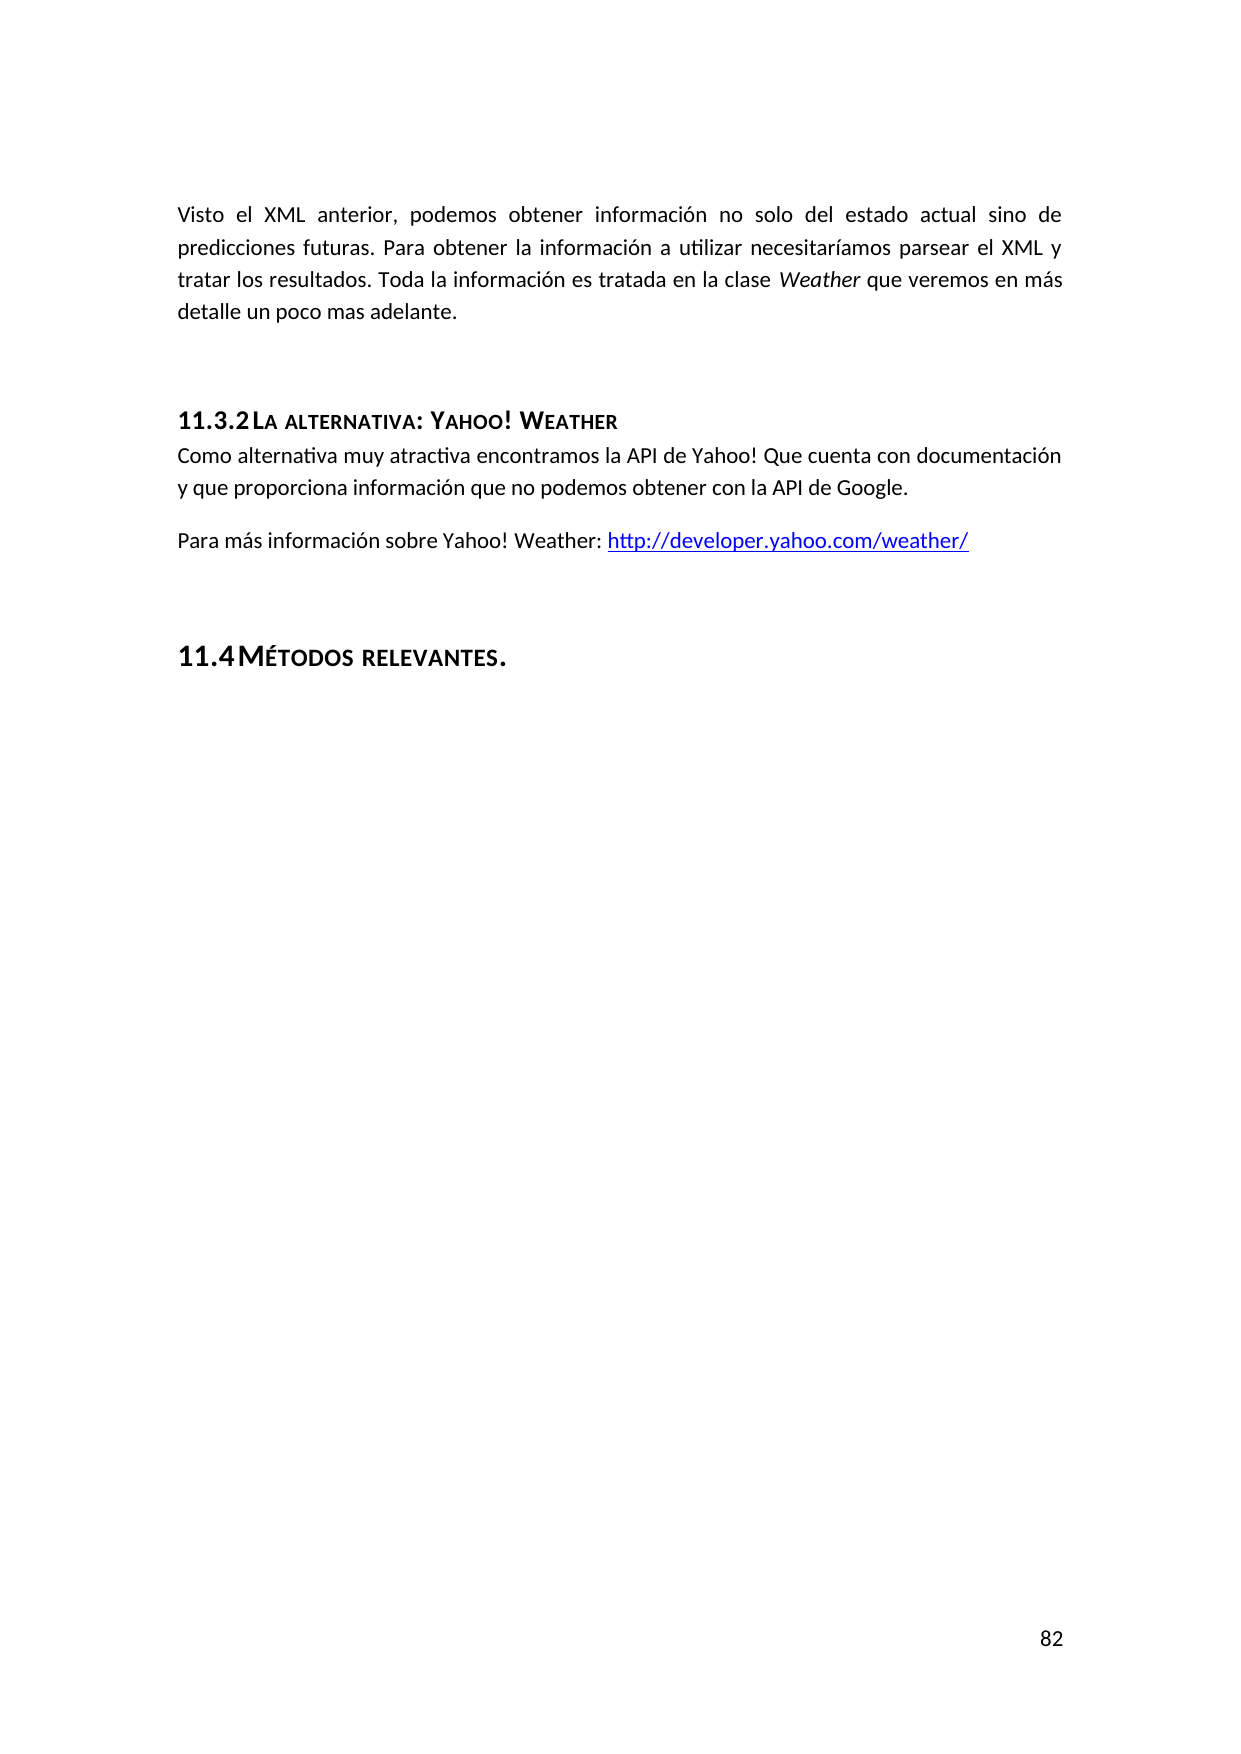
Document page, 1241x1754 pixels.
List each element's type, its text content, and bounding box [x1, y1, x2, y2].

text Visto el XML anterior, podemos obtener información no solo del estado actual sino de predicciones futuras. Para obtener la información a utilizar necesitaríamos parsear el XML y tratar los resultados. Toda la información es tratada en la clase Weather que veremos en más detalle un poco mas adelante. [177, 201, 1063, 325]
text Para más información sobre Yahoo! Weather: http://developer.yahoo.com/weather/ [177, 526, 1063, 554]
subtitle Métodos relevantes. [177, 637, 1063, 675]
subtitle La alternativa: Yahoo! Weather [177, 403, 1063, 436]
text Como alternativa muy atractiva encontramos la API de Yahoo! Que cuenta con documentación y que proporciona información que no podemos obtener con la API de Google. [177, 441, 1063, 501]
